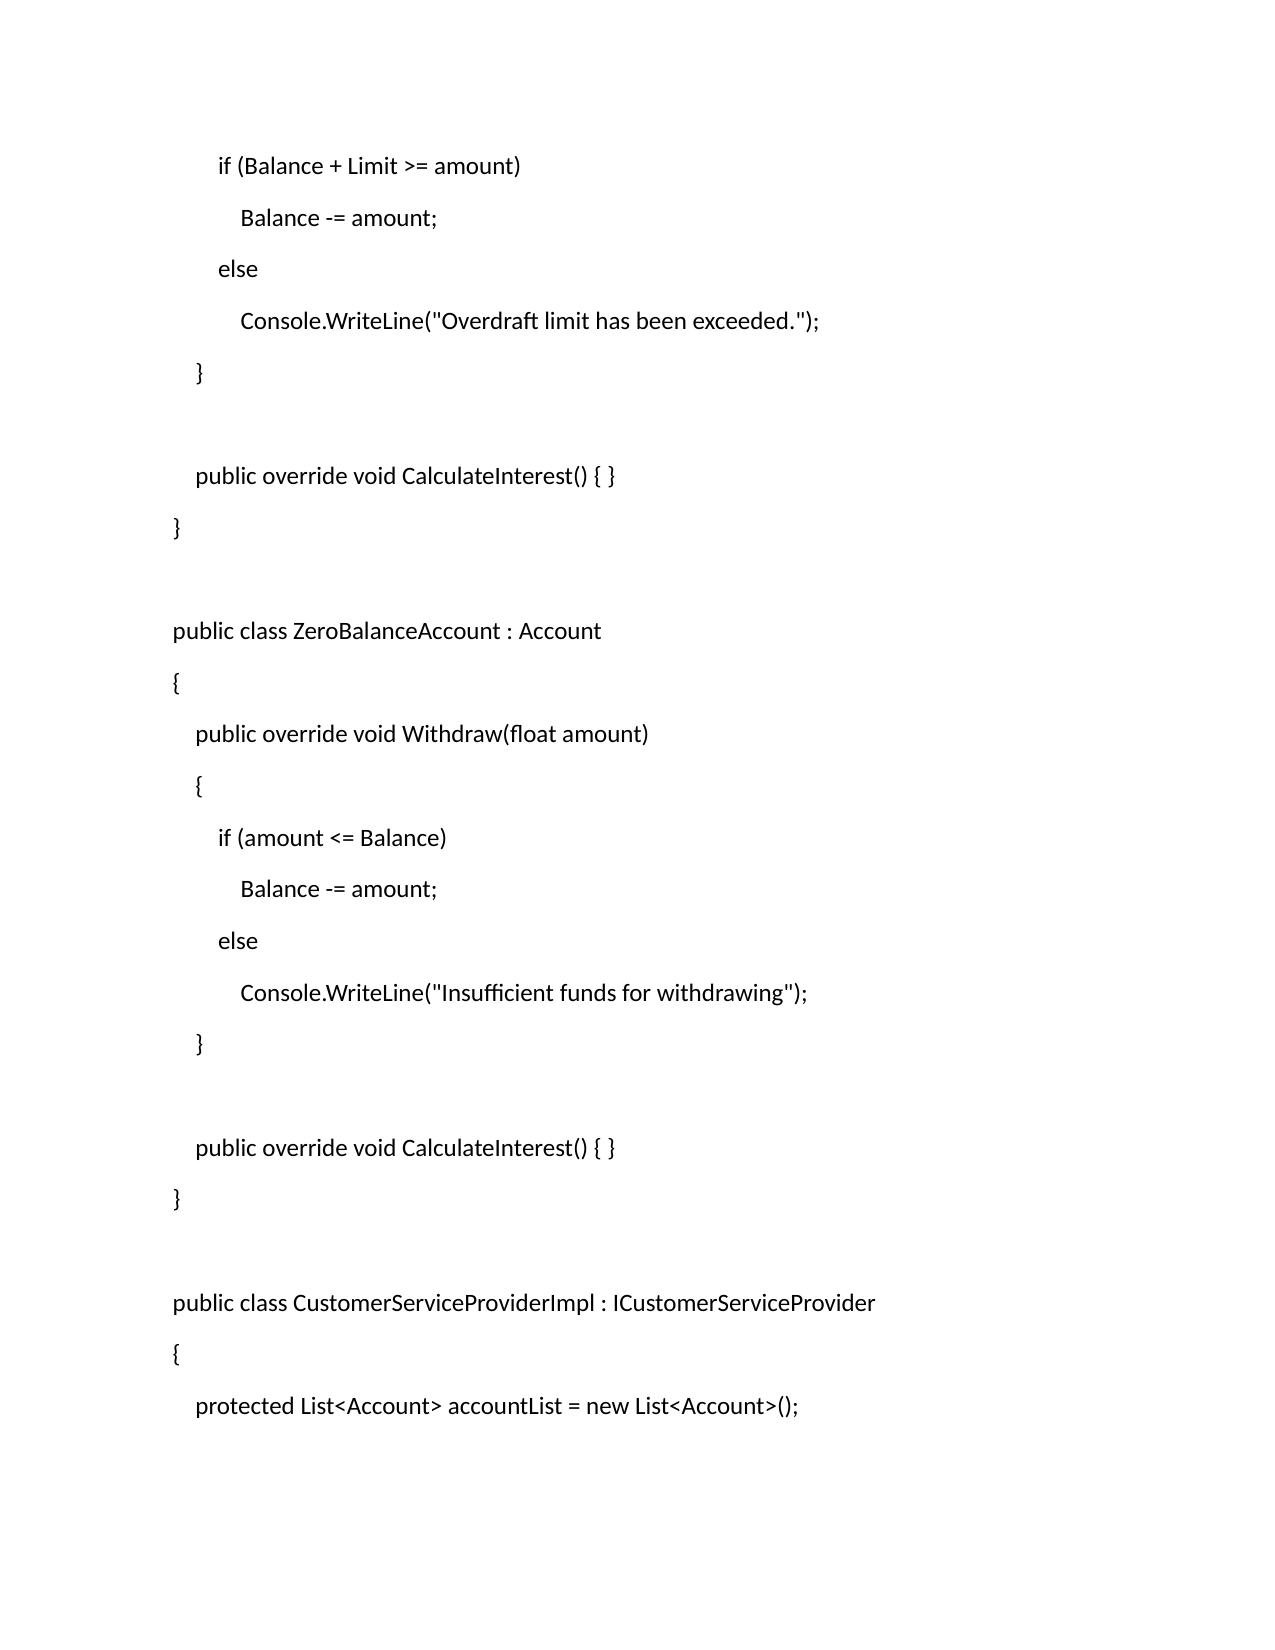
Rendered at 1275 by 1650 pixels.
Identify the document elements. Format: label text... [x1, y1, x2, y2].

text Balance -= amount; [150, 202, 1125, 232]
text public override void CalculateInterest() { } [150, 460, 1125, 491]
text Console.WriteLine("Insufficient funds for withdrawing"); [150, 977, 1125, 1007]
text Console.WriteLine("Overdraft limit has been exceeded."); [150, 305, 1125, 336]
text } [150, 512, 1125, 542]
text public class ZeroBalanceAccount : Account [150, 615, 1125, 646]
text } [150, 1028, 1125, 1059]
text if (Balance + Limit >= amount) [150, 150, 1125, 181]
text } [150, 357, 1125, 387]
text public class CustomerServiceProviderImpl : ICustomerServiceProvider [150, 1287, 1125, 1317]
text protected List<Account> accountList = new List<Account>(); [150, 1390, 1125, 1421]
text else [150, 253, 1125, 284]
text { [150, 667, 1125, 697]
text { [150, 770, 1125, 801]
text public override void CalculateInterest() { } [150, 1132, 1125, 1162]
text Balance -= amount; [150, 873, 1125, 904]
text { [150, 1338, 1125, 1369]
text if (amount <= Balance) [150, 822, 1125, 852]
text } [150, 1183, 1125, 1214]
text else [150, 925, 1125, 956]
text public override void Withdraw(float amount) [150, 718, 1125, 749]
